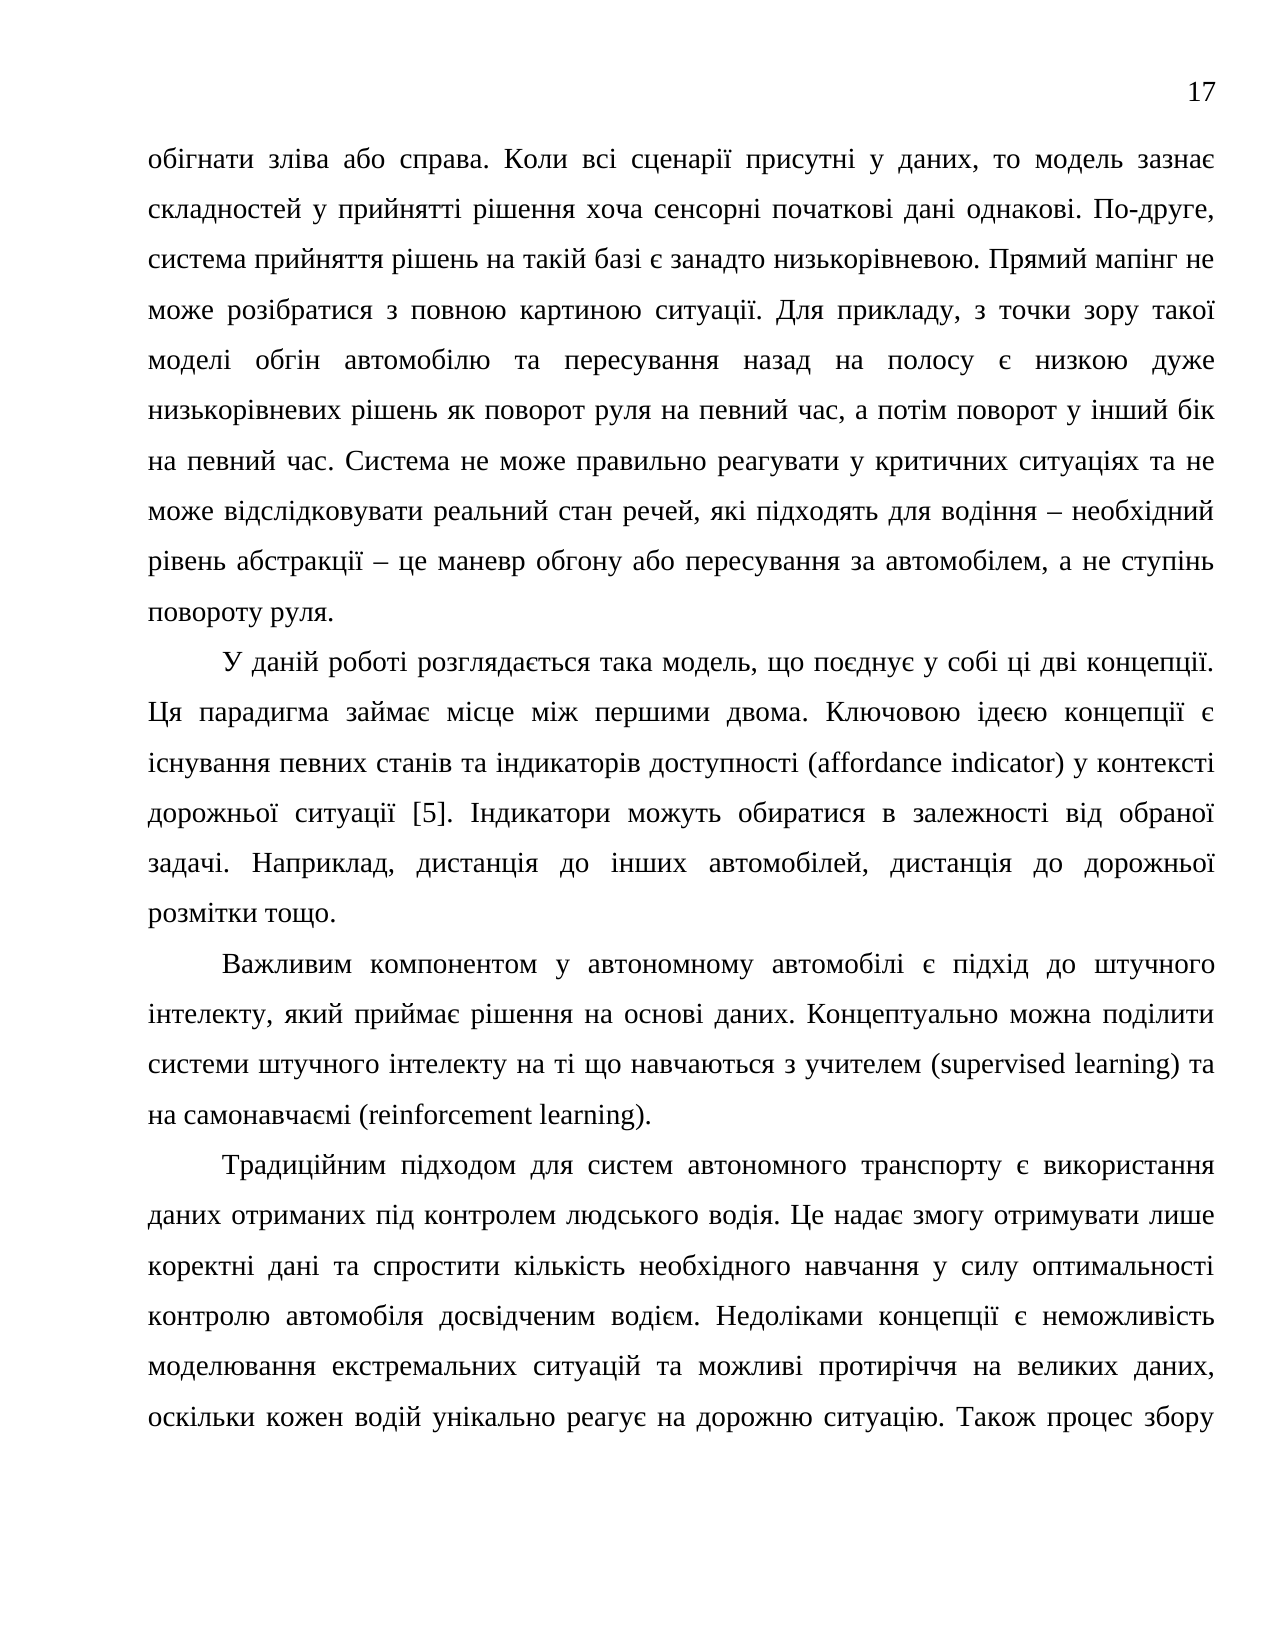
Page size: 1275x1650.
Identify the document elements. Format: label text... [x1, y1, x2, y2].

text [148, 141, 1216, 627]
text У даній роботі розглядається така модель, що поєднує у собі ці дві концепції. Ця парадигма займає місце між першими двома. Ключовою ідеєю концепції є існування певних станів та індикаторів доступності (affordance indicator) у контексті дорожньої ситуації [5]. Індикатори можуть обиратися в залежності від обраної задачі. Наприклад, дистанція до інших автомобілей, дистанція до дорожньої розмітки тощо. [148, 644, 1216, 929]
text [148, 1147, 1216, 1432]
text Важливим компонентом у автономному автомобілі є підхід до штучного інтелекту, який приймає рішення на основі даних. Концептуально можна поділити системи штучного інтелекту на ті що навчаються з учителем (supervised learning) та на самонавчаємі (reinforcement learning). [148, 946, 1216, 1130]
